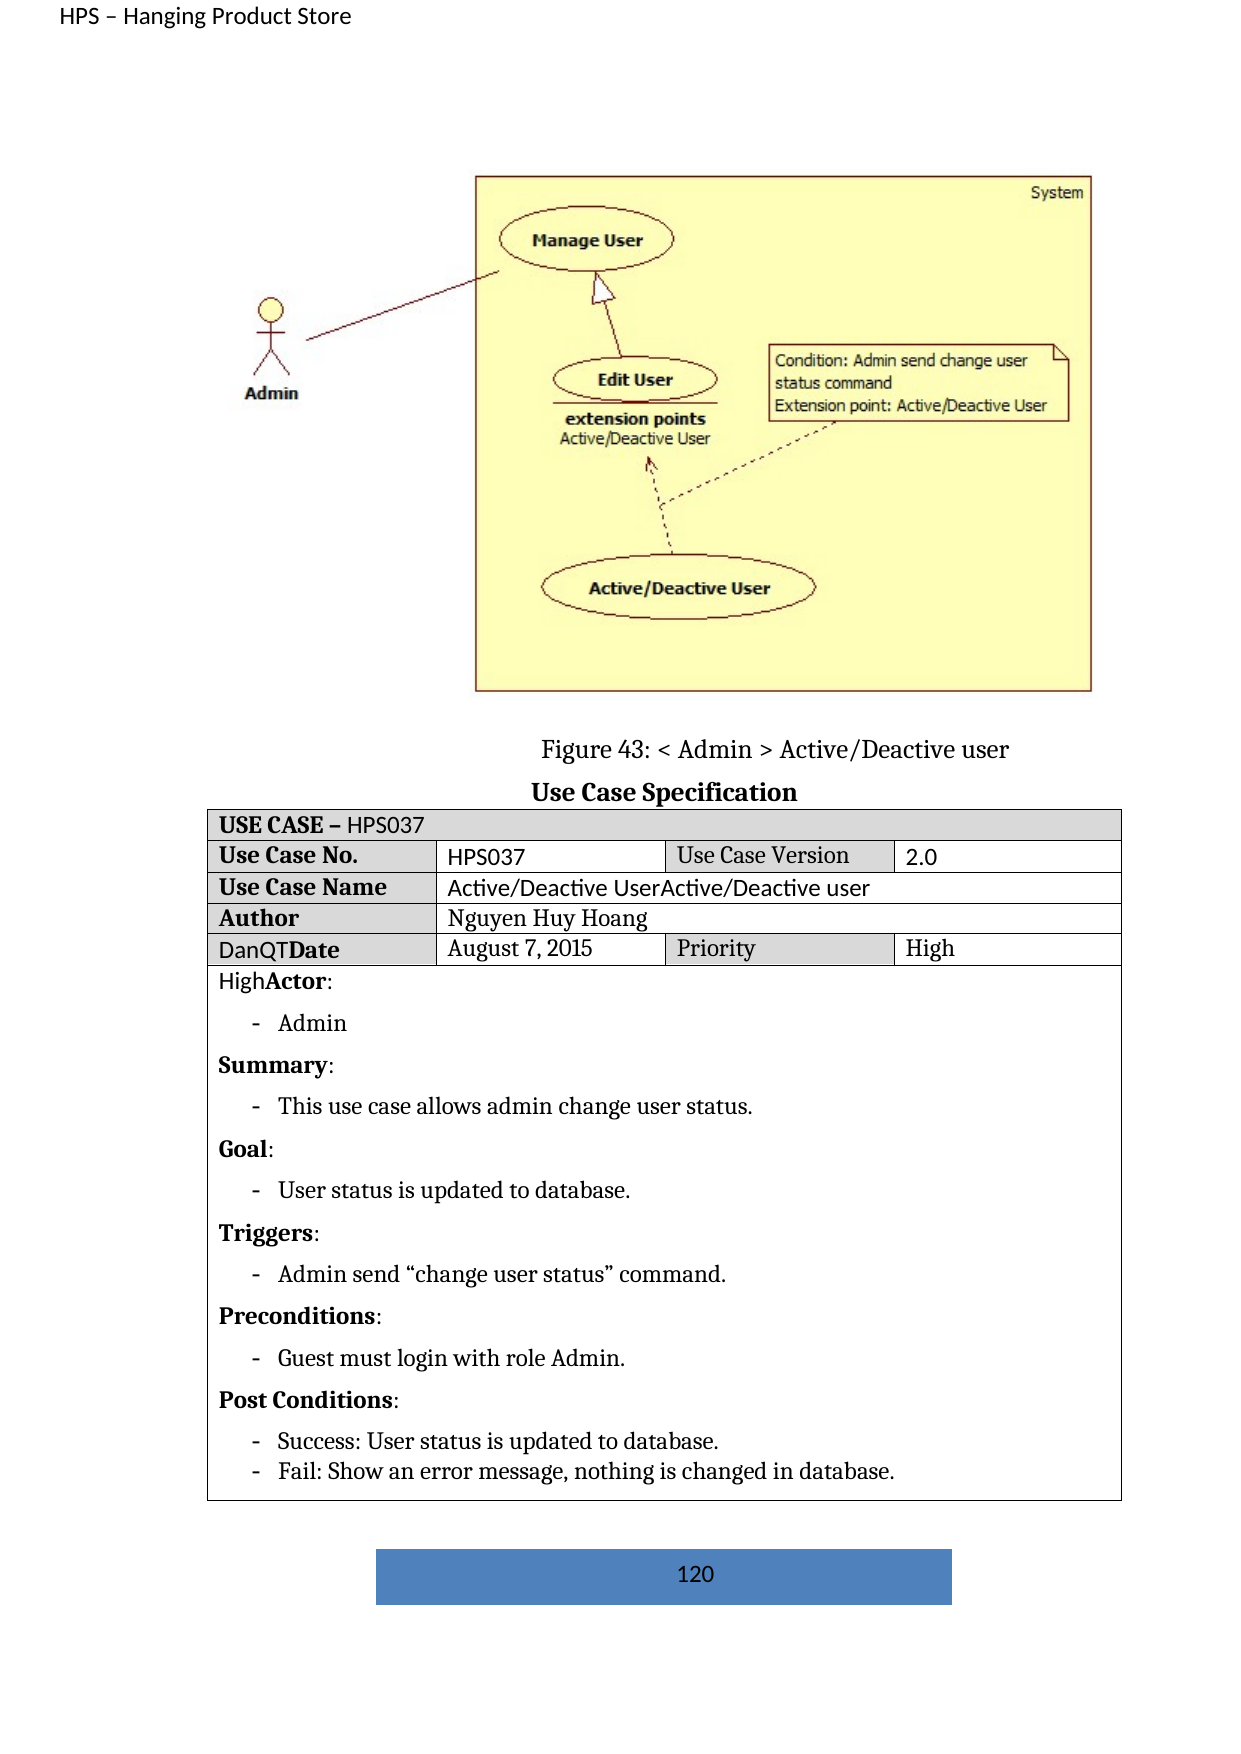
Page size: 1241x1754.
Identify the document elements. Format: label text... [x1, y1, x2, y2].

picture [207, 147, 1122, 722]
table_cell Use Case Name [208, 873, 436, 903]
table_cell Use Case Version [666, 841, 894, 872]
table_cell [208, 966, 1121, 1500]
text Figure 43: < Admin > Active/Deactive user [428, 734, 1122, 765]
text Use Case Specification [207, 777, 1122, 808]
table_cell [437, 873, 1121, 903]
table_cell Date [208, 934, 436, 964]
table_cell Use Case No. [208, 841, 436, 872]
table_cell Author [208, 904, 436, 933]
table_cell Priority [666, 934, 894, 964]
table_header USE CASE – [208, 810, 1121, 840]
